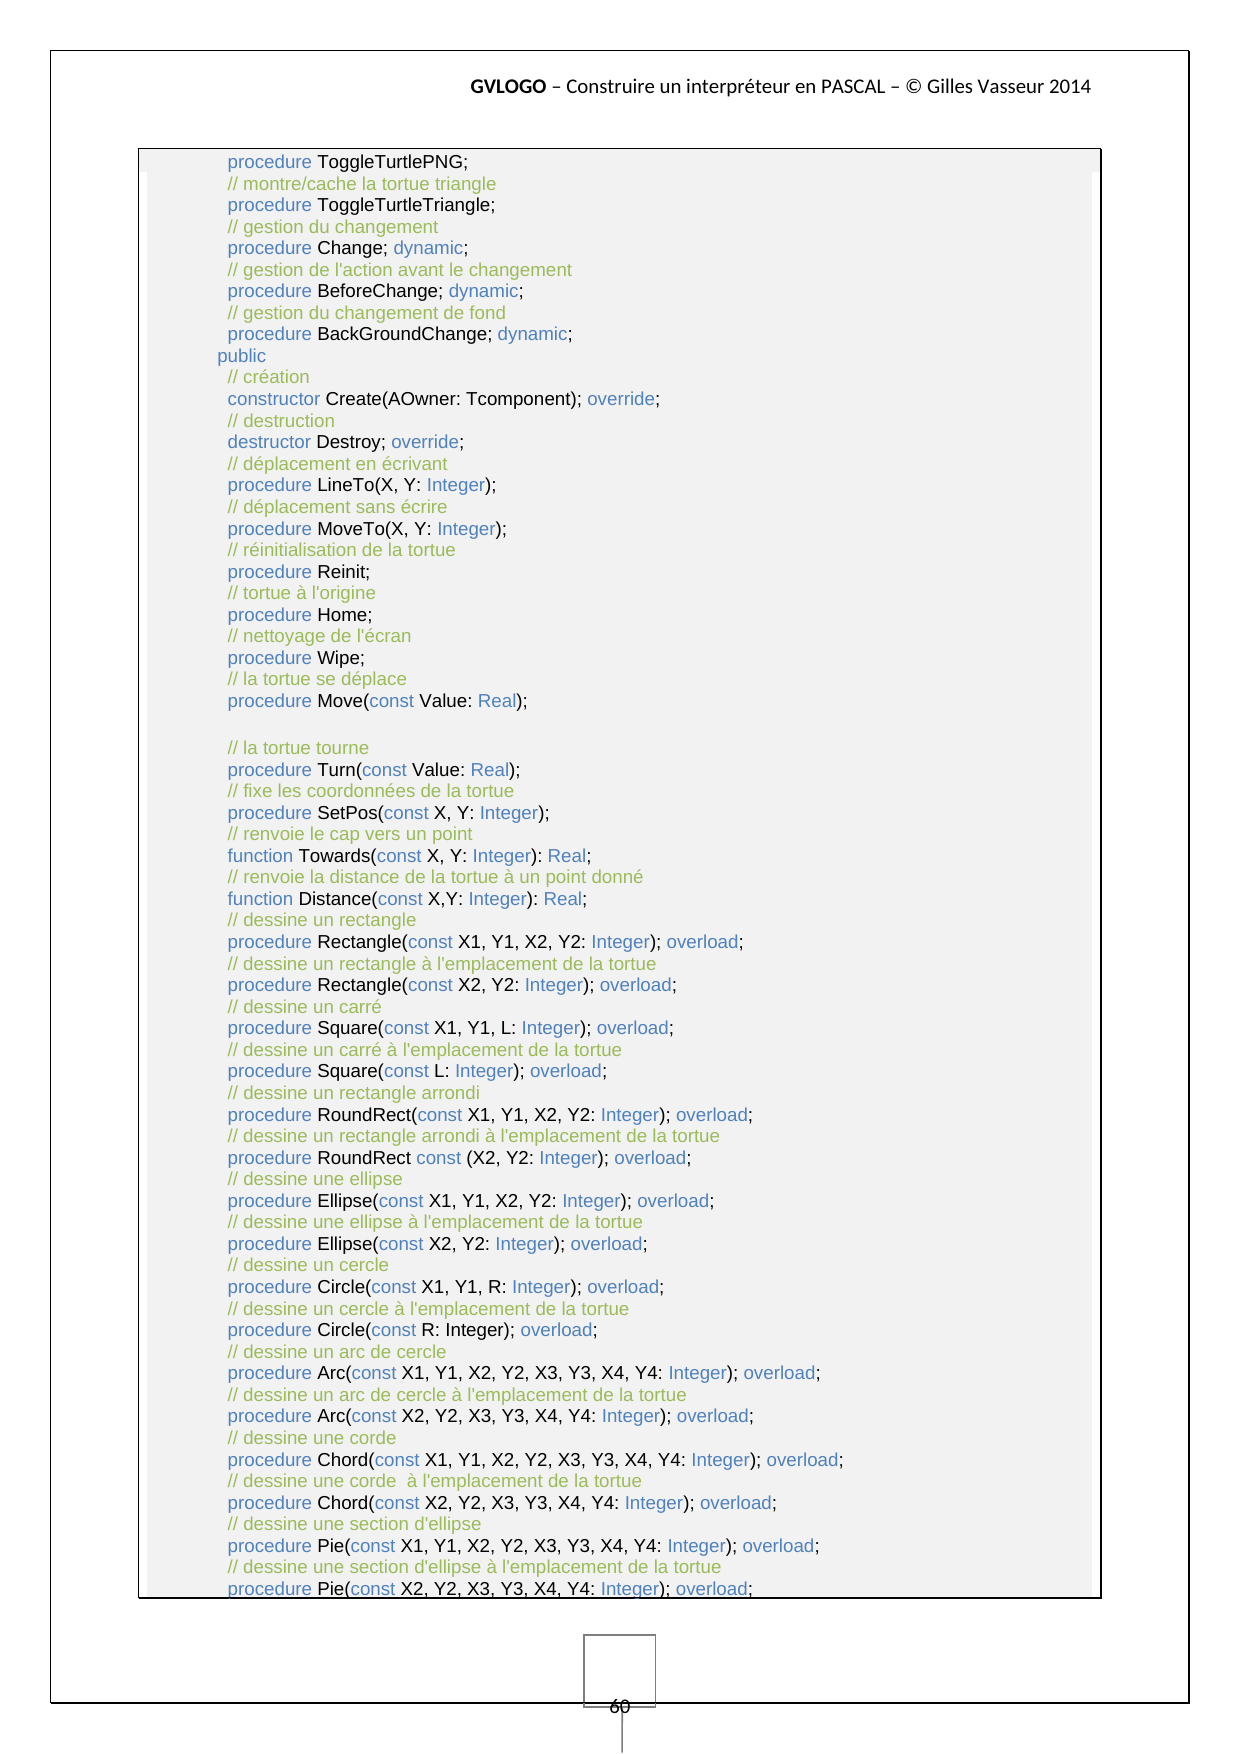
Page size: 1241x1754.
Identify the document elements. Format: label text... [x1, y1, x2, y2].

text procedure Circle(const X1, Y1, R: Integer); overload; [147, 1276, 1092, 1297]
text procedure Pie(const X2, Y2, X3, Y3, X4, Y4: Integer); overload; [147, 1578, 1092, 1597]
text // dessine une section d'ellipse à l'emplacement de la tortue [147, 1556, 1092, 1578]
text procedure MoveTo(X, Y: Integer); [147, 517, 1092, 539]
text // dessine une ellipse [147, 1168, 1092, 1189]
text // gestion du changement [147, 215, 1092, 237]
text procedure Arc(const X2, Y2, X3, Y3, X4, Y4: Integer); overload; [147, 1405, 1092, 1427]
text function Distance(const X,Y: Integer): Real; [147, 888, 1092, 909]
text // destruction [147, 409, 1092, 431]
text function Towards(const X, Y: Integer): Real; [147, 844, 1092, 866]
text procedure ToggleTurtleTriangle; [147, 194, 1092, 215]
text procedure RoundRect const (X2, Y2: Integer); overload; [147, 1146, 1092, 1168]
text // dessine un carré à l'emplacement de la tortue [147, 1039, 1092, 1060]
text // déplacement sans écrire [147, 496, 1092, 517]
text procedure SetPos(const X, Y: Integer); [147, 801, 1092, 823]
text procedure Chord(const X2, Y2, X3, Y3, X4, Y4: Integer); overload; [147, 1491, 1092, 1513]
text // renvoie le cap vers un point [147, 823, 1092, 844]
text procedure Ellipse(const X1, Y1, X2, Y2: Integer); overload; [147, 1189, 1092, 1211]
text procedure Home; [147, 603, 1092, 625]
text // dessine un arc de cercle [147, 1341, 1092, 1362]
text procedure Turn(const Value: Real); [147, 758, 1092, 780]
text // dessine un arc de cercle à l'emplacement de la tortue [147, 1384, 1092, 1405]
text // dessine un cercle à l'emplacement de la tortue [147, 1297, 1092, 1319]
text procedure Circle(const R: Integer); overload; [147, 1319, 1092, 1341]
text procedure LineTo(X, Y: Integer); [147, 474, 1092, 496]
text procedure Chord(const X1, Y1, X2, Y2, X3, Y3, X4, Y4: Integer); overload; [147, 1448, 1092, 1470]
text destructor Destroy; override; [147, 431, 1092, 453]
text procedure Rectangle(const X2, Y2: Integer); overload; [147, 974, 1092, 996]
text procedure ToggleTurtlePNG; [139, 149, 1100, 172]
text // fixe les coordonnées de la tortue [147, 780, 1092, 801]
text // dessine une corde à l'emplacement de la tortue [147, 1470, 1092, 1491]
text // dessine une ellipse à l'emplacement de la tortue [147, 1211, 1092, 1233]
text // renvoie la distance de la tortue à un point donné [147, 866, 1092, 888]
text // dessine une section d'ellipse [147, 1513, 1092, 1534]
text public [147, 345, 1092, 366]
text // dessine un carré [147, 996, 1092, 1017]
text // dessine une corde [147, 1427, 1092, 1448]
text procedure Square(const X1, Y1, L: Integer); overload; [147, 1017, 1092, 1039]
text procedure Move(const Value: Real); [147, 690, 1092, 711]
text // création [147, 366, 1092, 388]
text procedure Arc(const X1, Y1, X2, Y2, X3, Y3, X4, Y4: Integer); overload; [147, 1362, 1092, 1384]
text // dessine un rectangle à l'emplacement de la tortue [147, 952, 1092, 974]
text // déplacement en écrivant [147, 453, 1092, 474]
text // la tortue tourne [147, 737, 1092, 758]
text // réinitialisation de la tortue [147, 539, 1092, 560]
text // dessine un cercle [147, 1254, 1092, 1276]
text constructor Create(AOwner: Tcomponent); override; [147, 388, 1092, 409]
text // nettoyage de l'écran [147, 625, 1092, 647]
text procedure Change; dynamic; [147, 237, 1092, 258]
text // la tortue se déplace [147, 668, 1092, 690]
text procedure Ellipse(const X2, Y2: Integer); overload; [147, 1233, 1092, 1254]
text procedure Pie(const X1, Y1, X2, Y2, X3, Y3, X4, Y4: Integer); overload; [147, 1534, 1092, 1556]
text procedure BackGroundChange; dynamic; [147, 323, 1092, 345]
text // dessine un rectangle arrondi à l'emplacement de la tortue [147, 1125, 1092, 1146]
text // dessine un rectangle arrondi [147, 1082, 1092, 1103]
text procedure Rectangle(const X1, Y1, X2, Y2: Integer); overload; [147, 931, 1092, 952]
text procedure Reinit; [147, 560, 1092, 582]
text // gestion de l'action avant le changement [147, 258, 1092, 280]
text procedure Wipe; [147, 647, 1092, 668]
text // gestion du changement de fond [147, 302, 1092, 323]
text // montre/cache la tortue triangle [147, 172, 1092, 194]
text procedure Square(const L: Integer); overload; [147, 1060, 1092, 1082]
text procedure RoundRect(const X1, Y1, X2, Y2: Integer); overload; [147, 1103, 1092, 1125]
text // dessine un rectangle [147, 909, 1092, 931]
text procedure BeforeChange; dynamic; [147, 280, 1092, 302]
text // tortue à l'origine [147, 582, 1092, 603]
